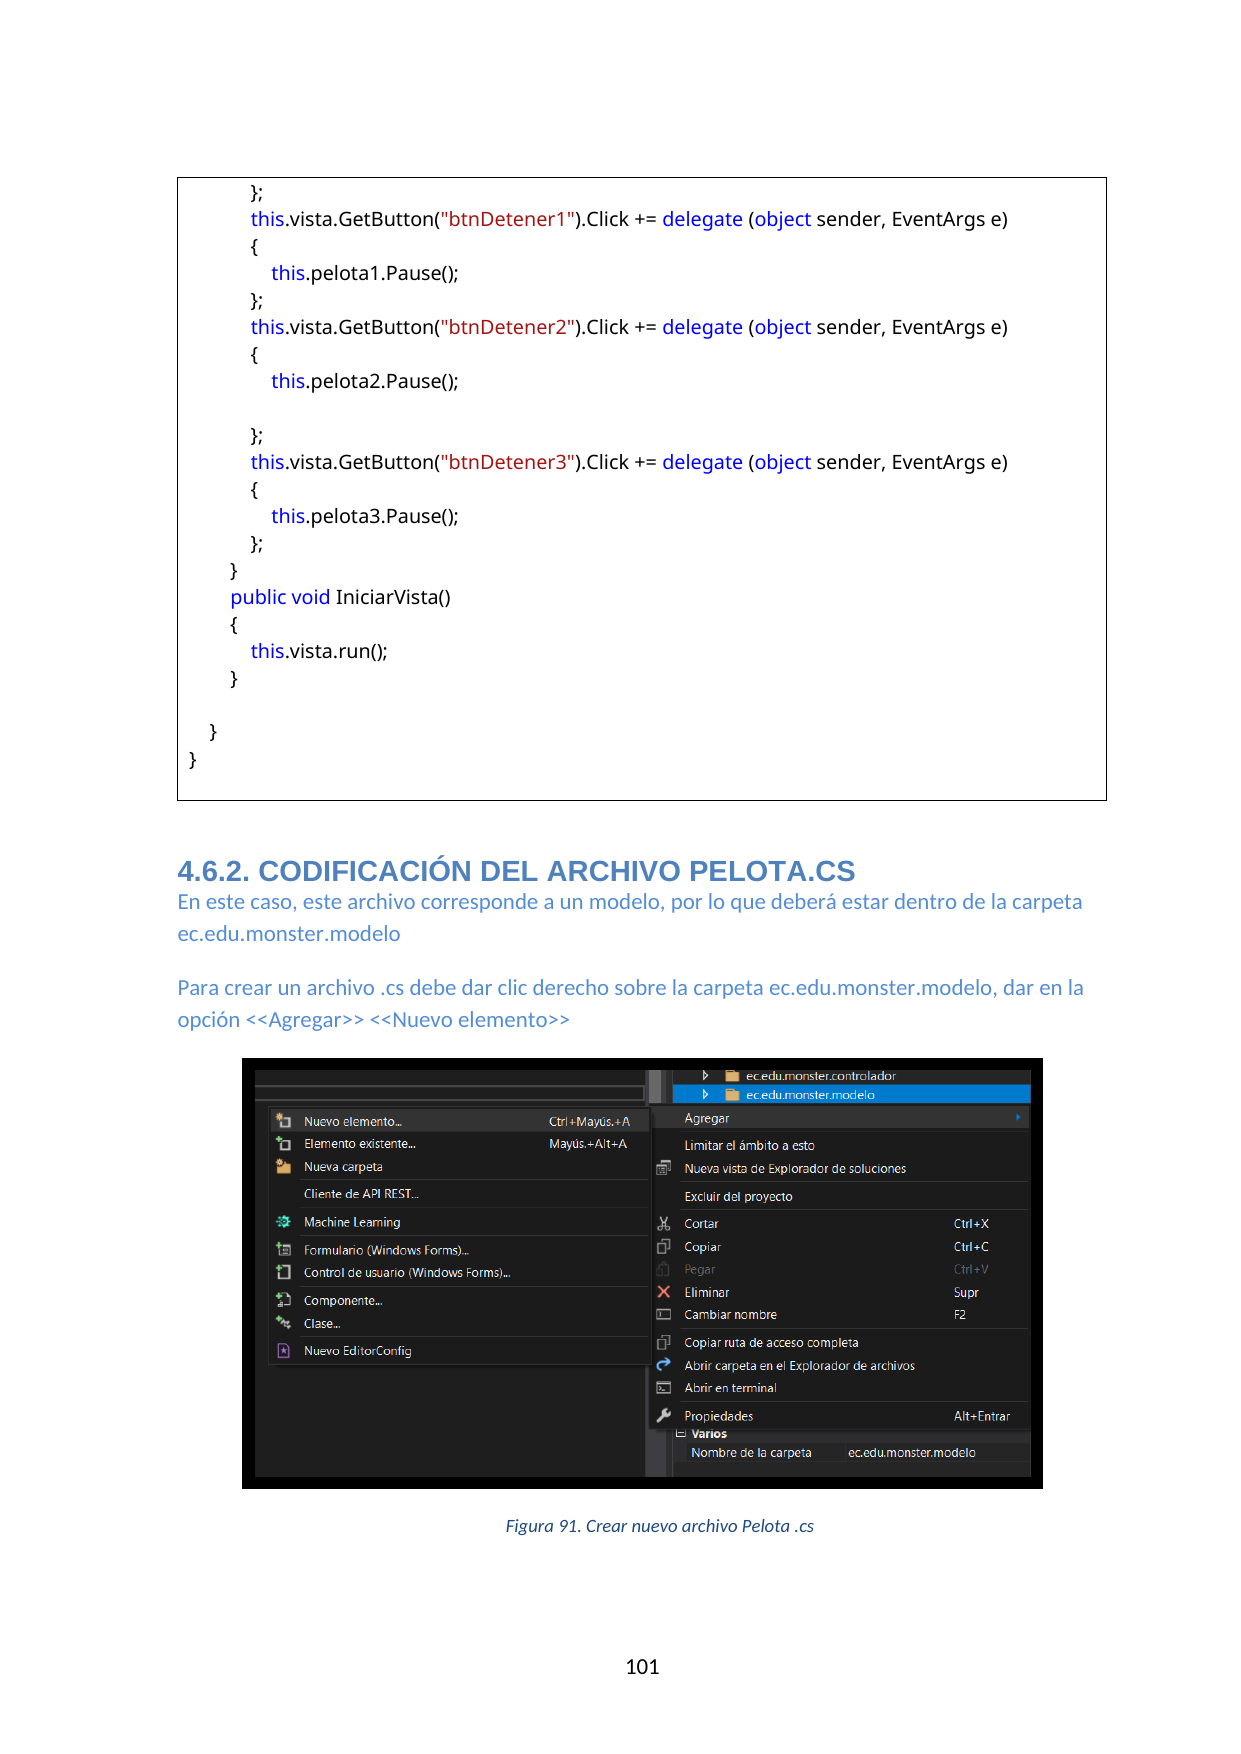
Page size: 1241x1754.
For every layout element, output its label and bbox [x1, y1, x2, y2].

picture [255, 1070, 1031, 1477]
